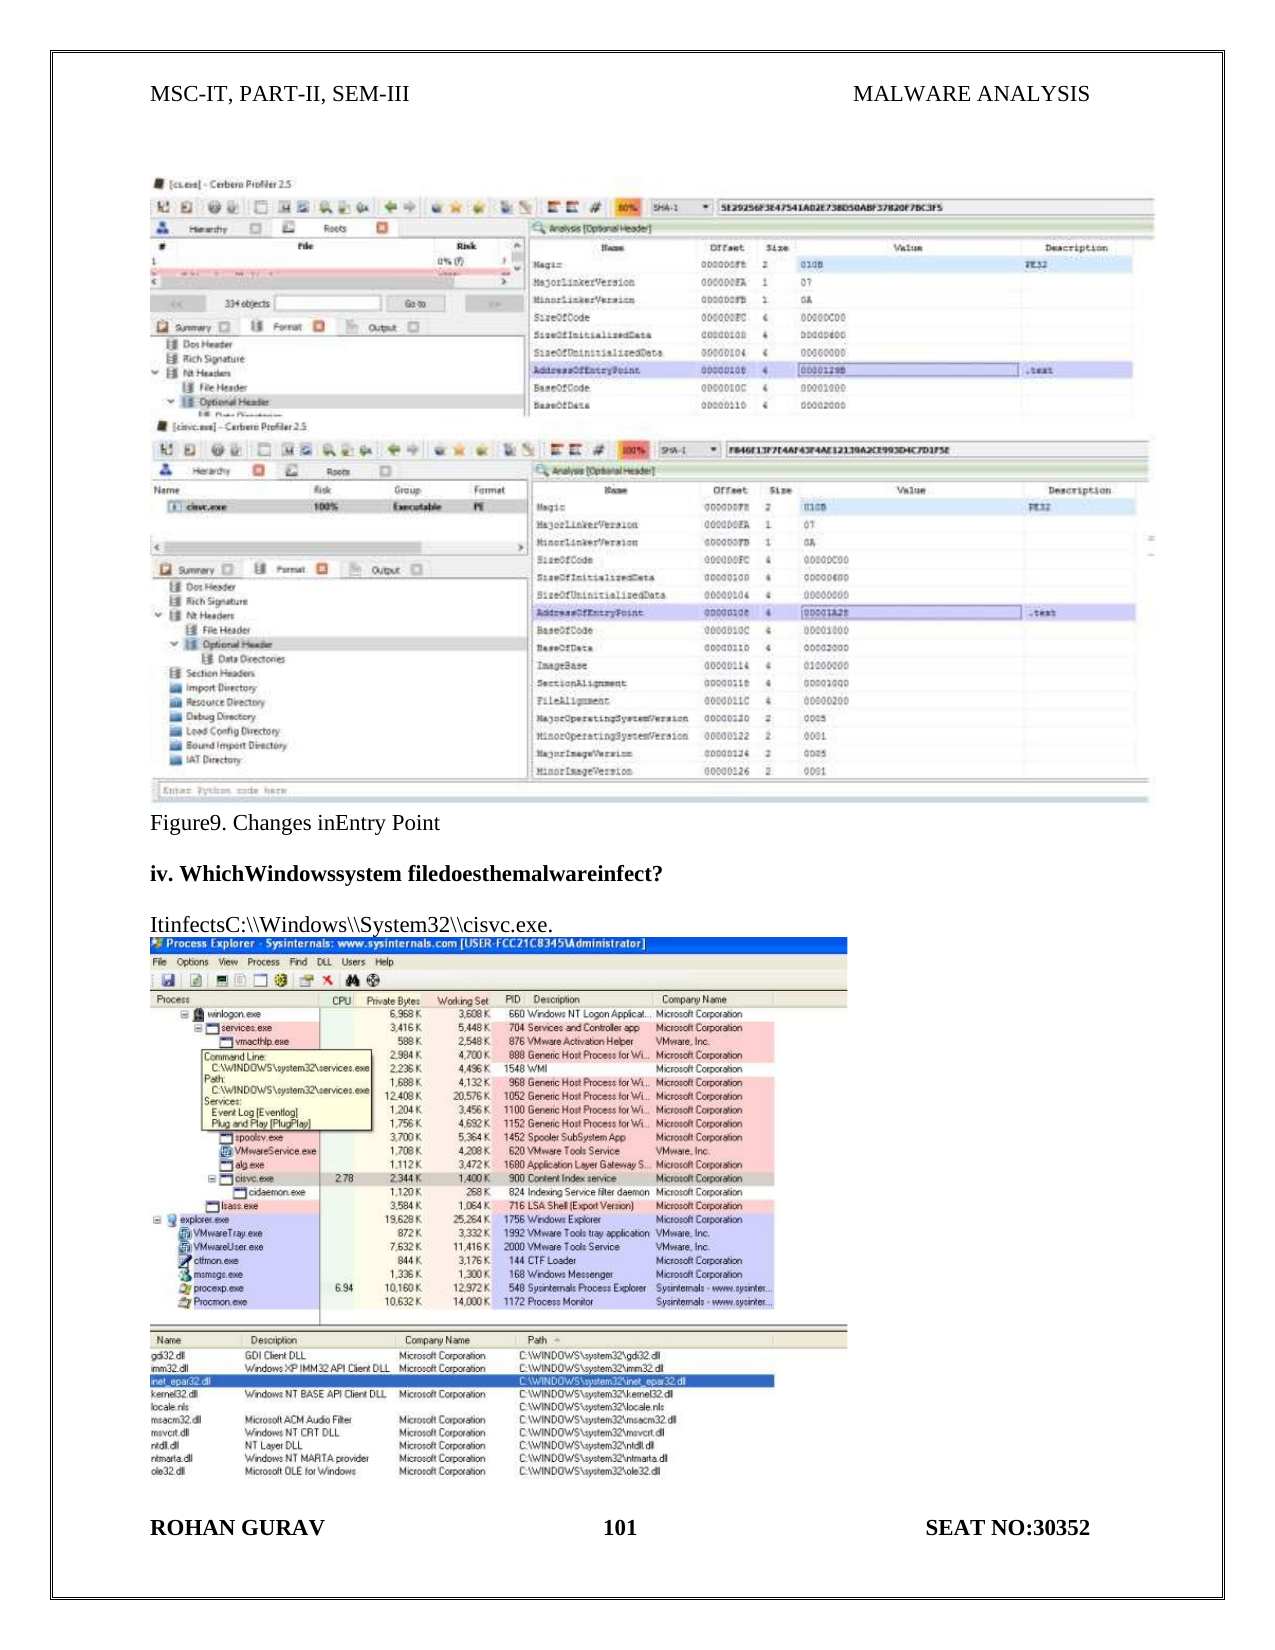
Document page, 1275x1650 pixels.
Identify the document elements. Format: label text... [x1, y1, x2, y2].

text Figure9. Changes inEntry Point [150, 809, 1125, 835]
text ItinfectsC:\\Windows\\System32\\cisvc.exe. [150, 911, 1125, 938]
picture [150, 176, 1157, 809]
picture [150, 937, 848, 1479]
subtitle iv. WhichWindowssystem filedoesthemalwareinfect? [150, 860, 1125, 886]
